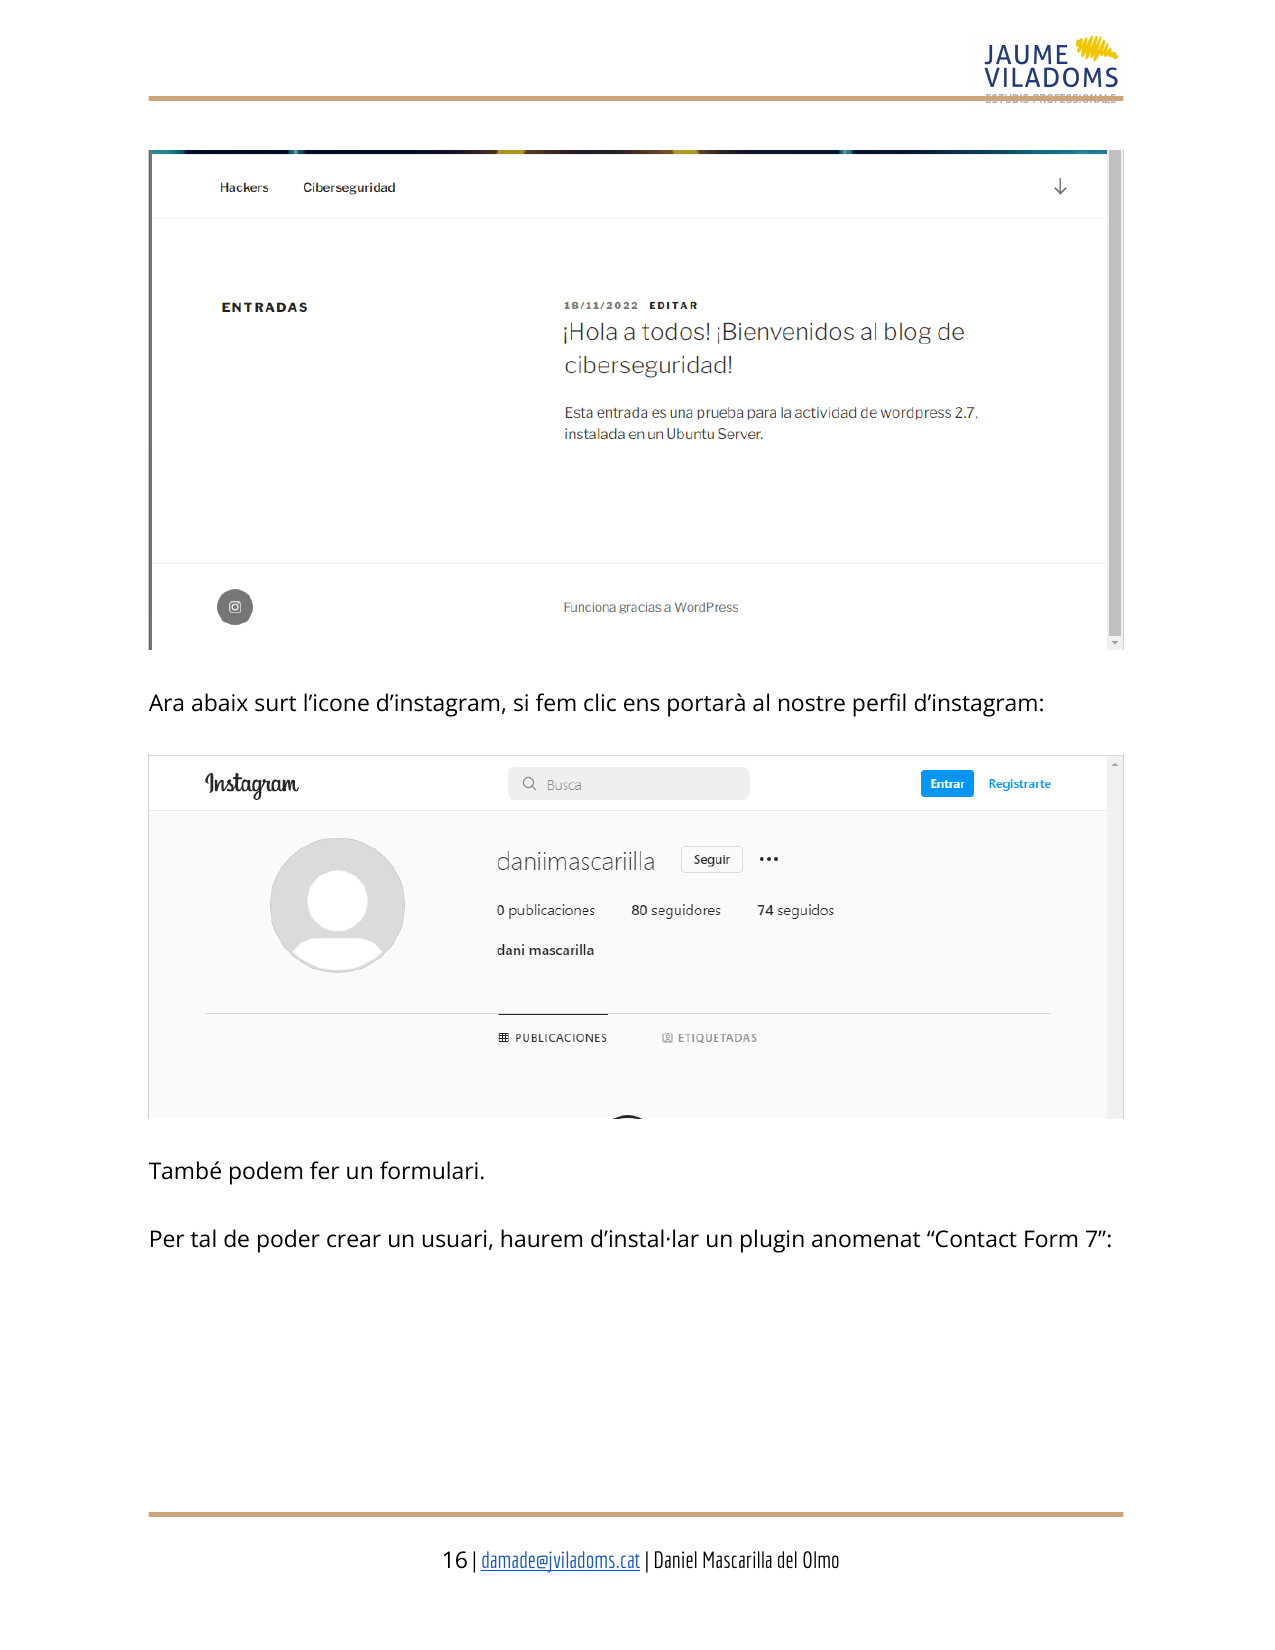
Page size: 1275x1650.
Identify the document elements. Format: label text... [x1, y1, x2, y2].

picture [148, 754, 1124, 1119]
text També podem fer un formulari. [148, 1155, 1125, 1186]
picture [148, 1512, 1124, 1517]
text Ara abaix surt l’icone d’instagram, si fem clic ens portarà al nostre perfil d’instagram: [148, 686, 1125, 718]
picture [148, 150, 1124, 650]
picture [148, 36, 1125, 107]
text Per tal de poder crear un usuari, haurem d’instal·lar un plugin anomenat “Contact Form 7”: [148, 1223, 1125, 1254]
